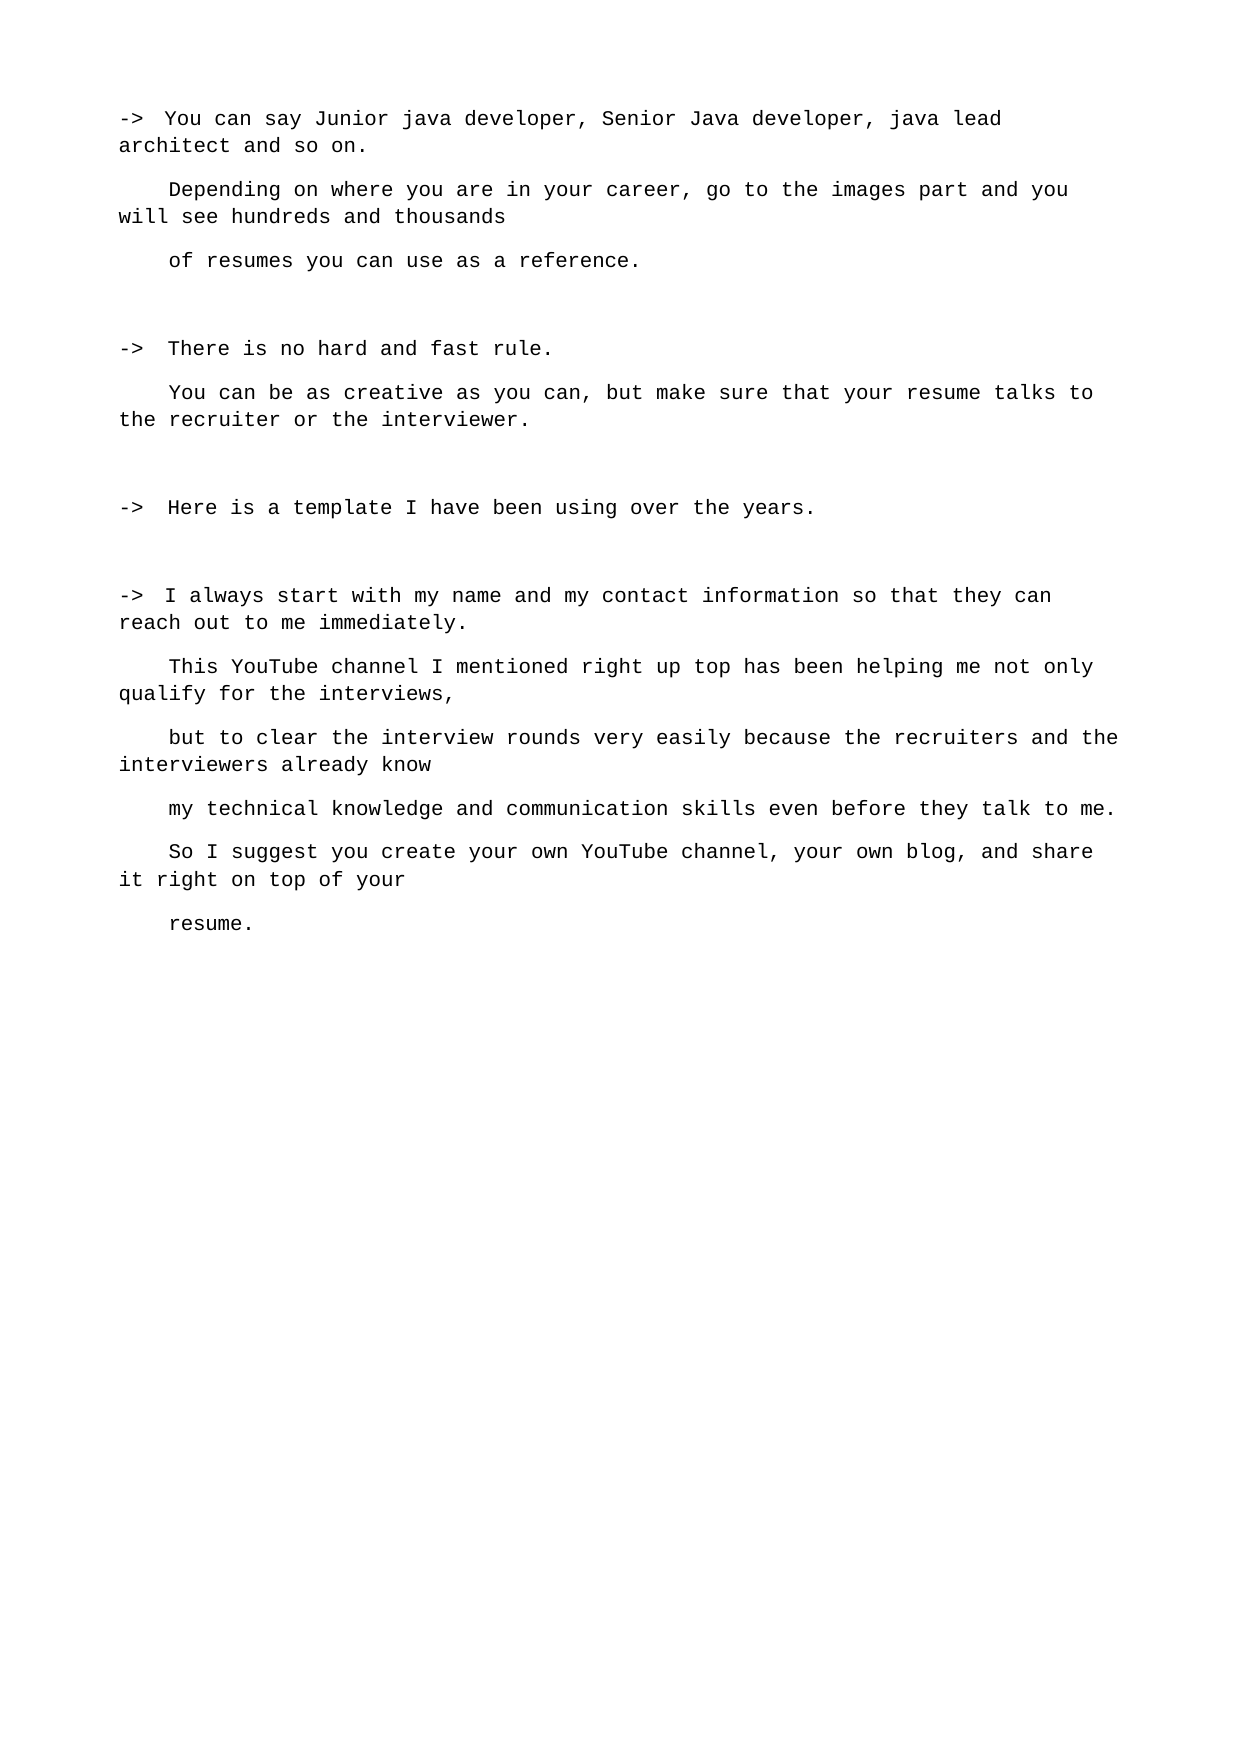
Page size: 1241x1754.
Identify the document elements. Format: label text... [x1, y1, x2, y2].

text of resumes you can use as a reference. [168, 250, 1122, 274]
text resume. [168, 913, 1122, 936]
text Depending on where you are in your career, go to the images part and you will see hundreds and thousands [118, 179, 1093, 230]
text -> Here is a template I have been using over the years. [118, 497, 1122, 521]
text but to clear the interview rounds very easily because the recruiters and the interviewers already know [118, 727, 1122, 777]
text This YouTube channel I mentioned right up top has been helping me not only qualify for the interviews, [118, 656, 1093, 706]
text -> I always start with my name and my contact information so that they can reach out to me immediately. [118, 584, 1093, 635]
text -> There is no hard and fast rule. [118, 338, 1122, 362]
text So I suggest you create your own YouTube channel, your own blog, and share it right on top of your [118, 842, 1093, 892]
text -> You can say Junior java developer, Senior Java developer, java lead architect and so on. [118, 108, 1093, 159]
text my technical knowledge and communication skills even before they talk to me. [168, 798, 1122, 821]
text You can be as creative as you can, but make sure that your resume talks to the recruiter or the interviewer. [118, 382, 1093, 433]
